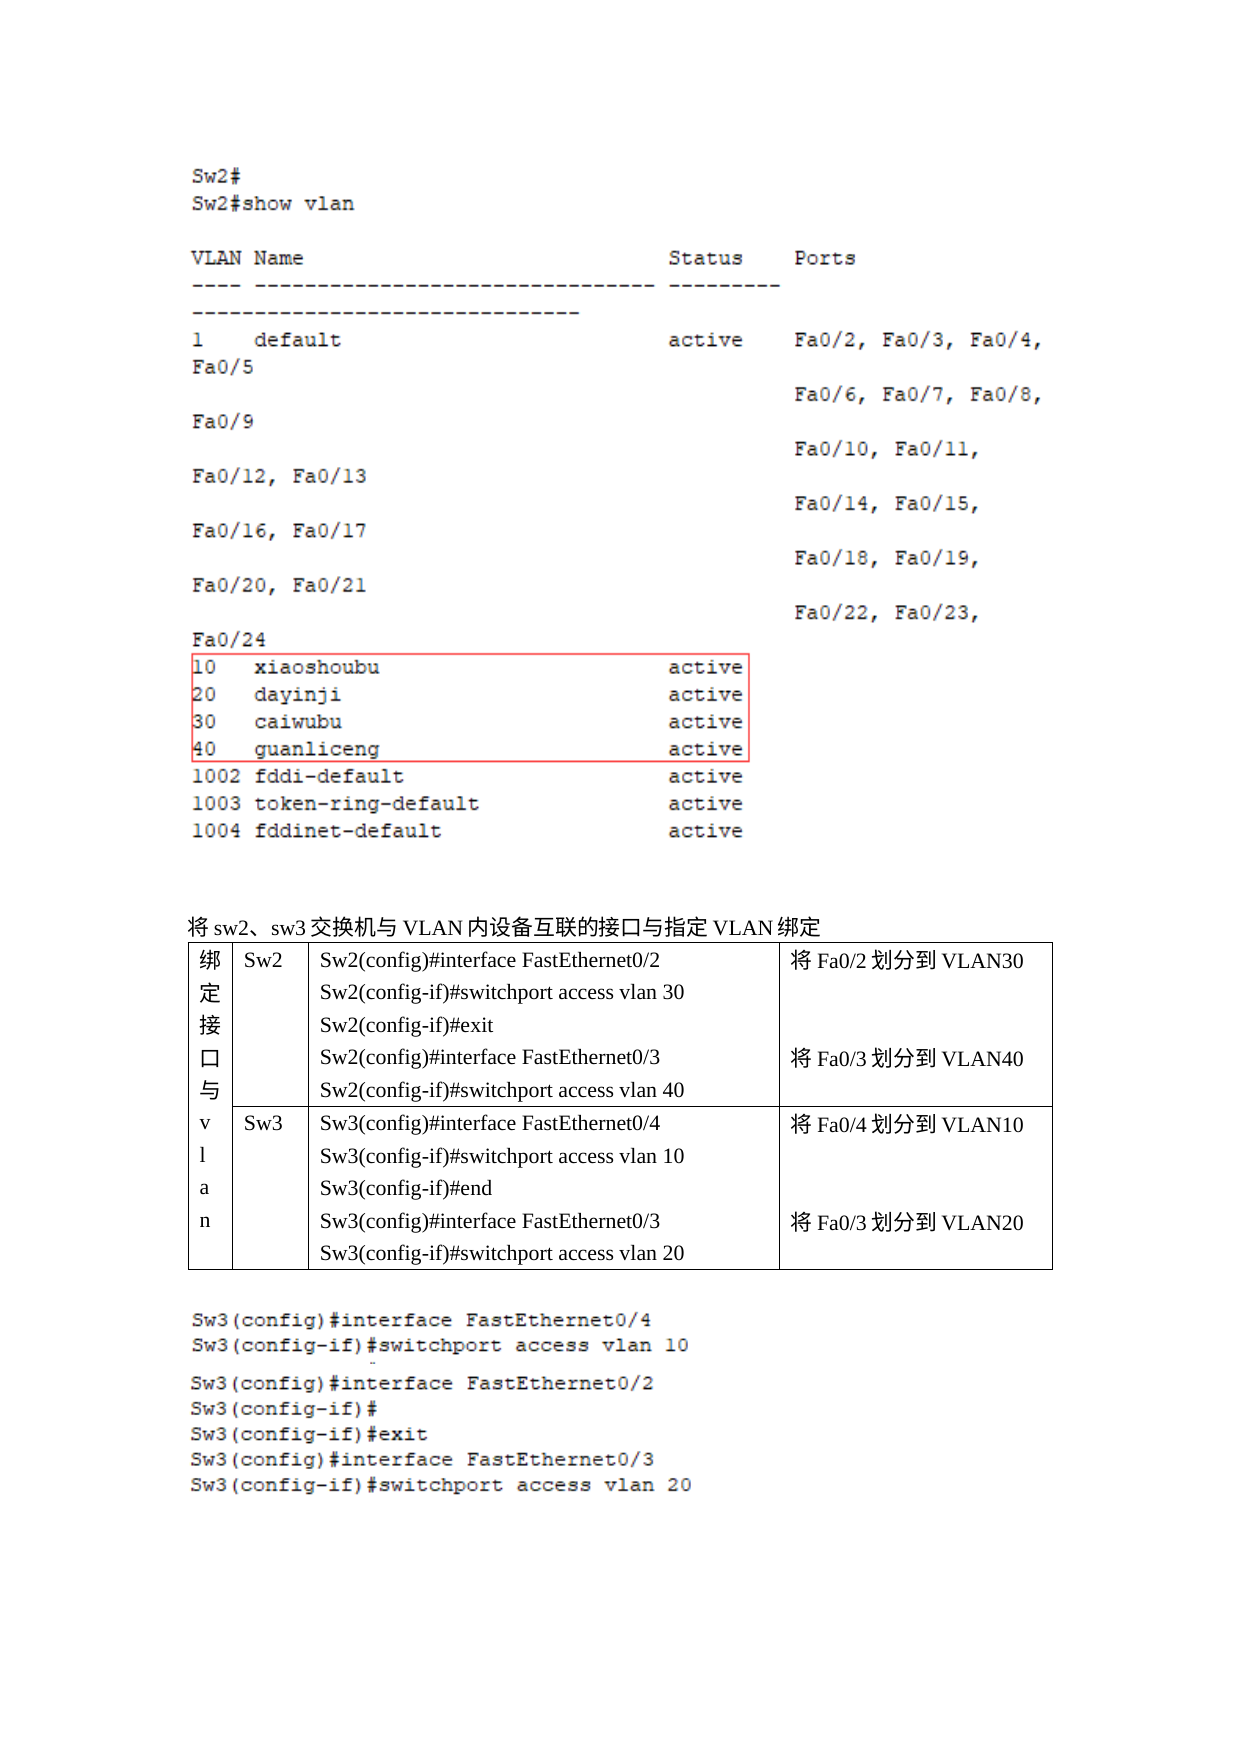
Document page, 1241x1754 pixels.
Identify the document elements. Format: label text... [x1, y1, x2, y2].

picture [187, 166, 1059, 841]
table_cell Sw3 [233, 1107, 308, 1269]
table_header Sw2(config)#interface FastEthernet0/2 Sw2(config-if)#switchport access vlan 30 Sw2(config-if)#exit Sw2(config)#interface FastEthernet0/3 Sw2(config-if)#switchport access vlan 40 [309, 943, 779, 1106]
text 将sw2、sw3交换机与VLAN内设备互联的接口与指定VLAN绑定 [187, 909, 1053, 942]
table_header Sw2 [233, 943, 308, 1106]
table_header 将Fa0/2划分到VLAN30 将Fa0/3划分到VLAN40 [780, 943, 1052, 1106]
table_header 绑定接口与v l a n [189, 943, 232, 1269]
table_cell Sw3(config)#interface FastEthernet0/4 Sw3(config-if)#switchport access vlan 10 Sw3(config-if)#end Sw3(config)#interface FastEthernet0/3 Sw3(config-if)#switchport access vlan 20 [309, 1107, 779, 1269]
picture [187, 1306, 1052, 1364]
picture [187, 1369, 1052, 1496]
table_cell 将Fa0/4划分到VLAN10 将Fa0/3划分到VLAN20 [780, 1107, 1052, 1269]
